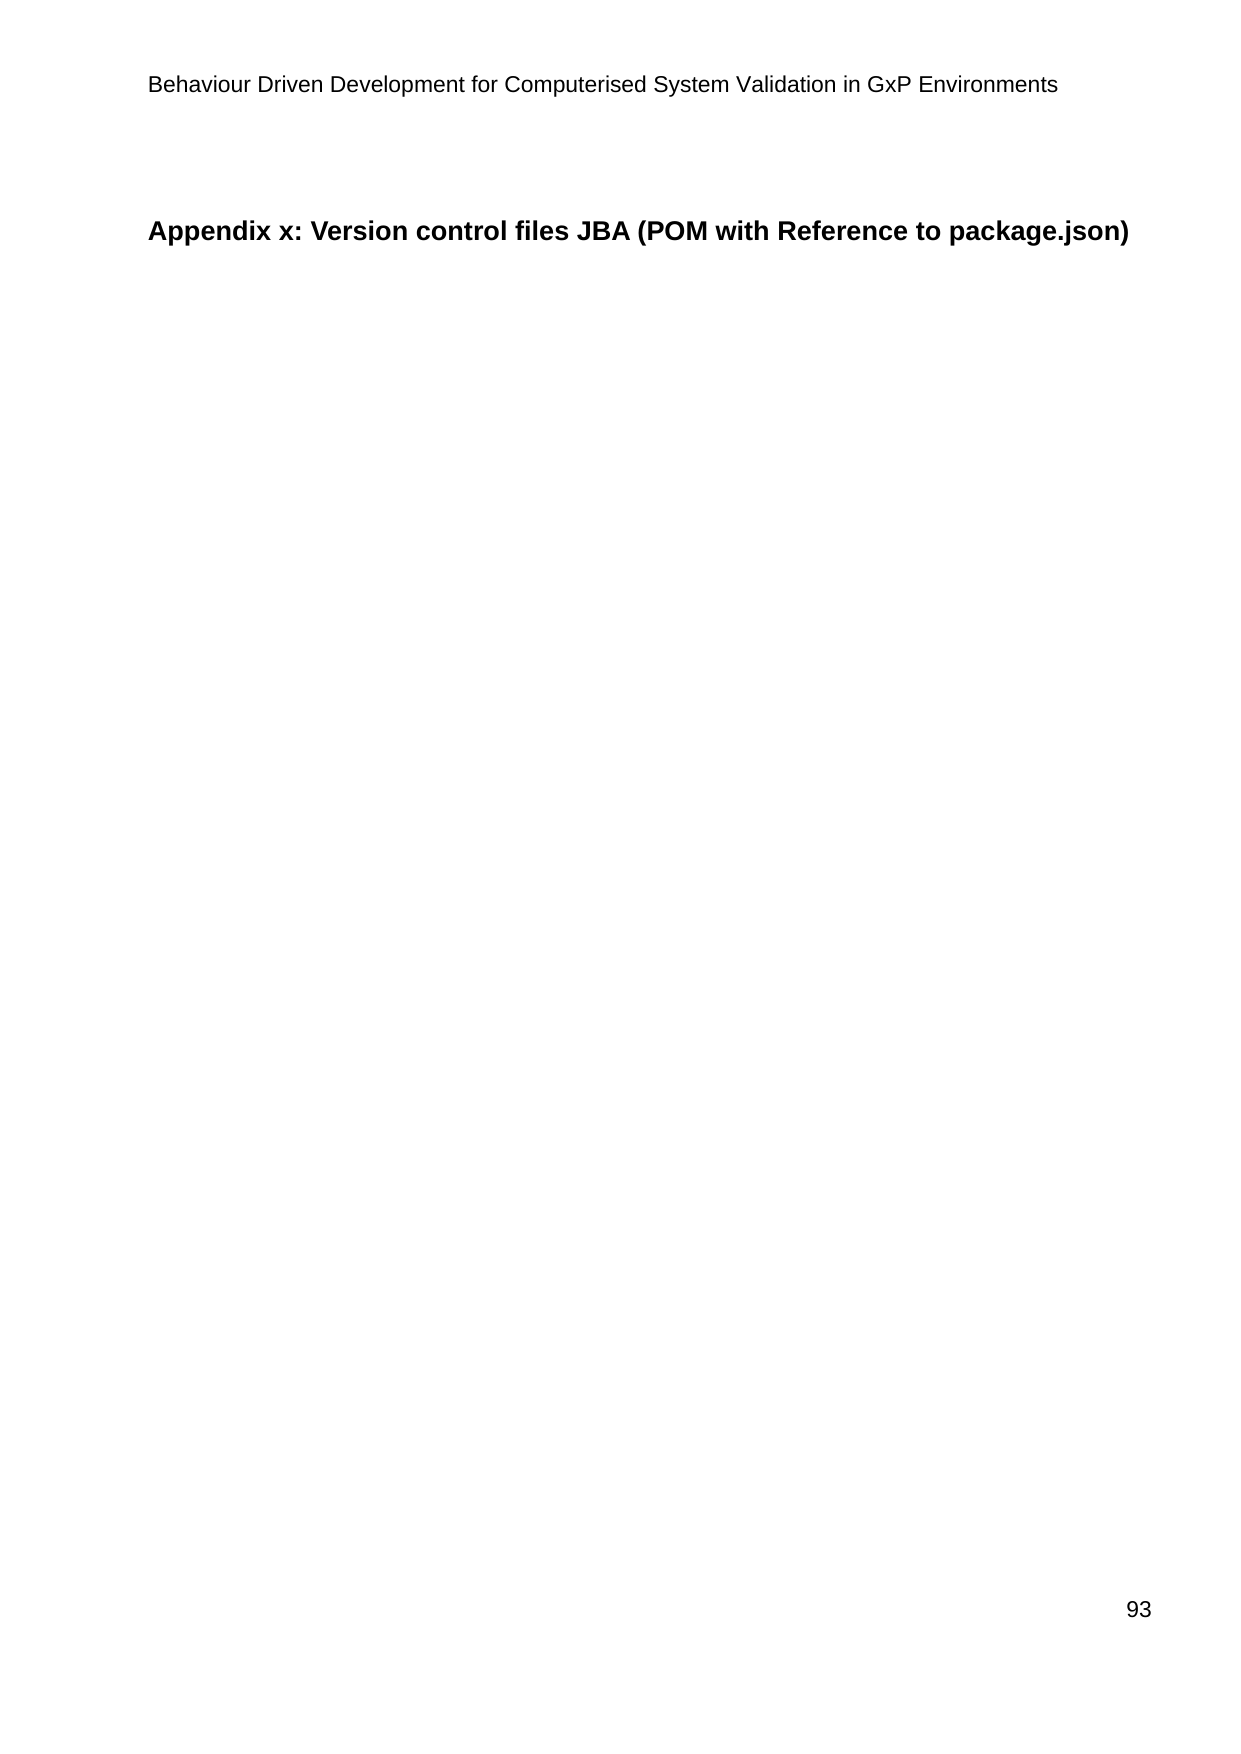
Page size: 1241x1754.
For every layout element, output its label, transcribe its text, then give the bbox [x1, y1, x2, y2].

subtitle Appendix x: Version control files JBA (POM with Reference to package.json) [148, 215, 1152, 246]
